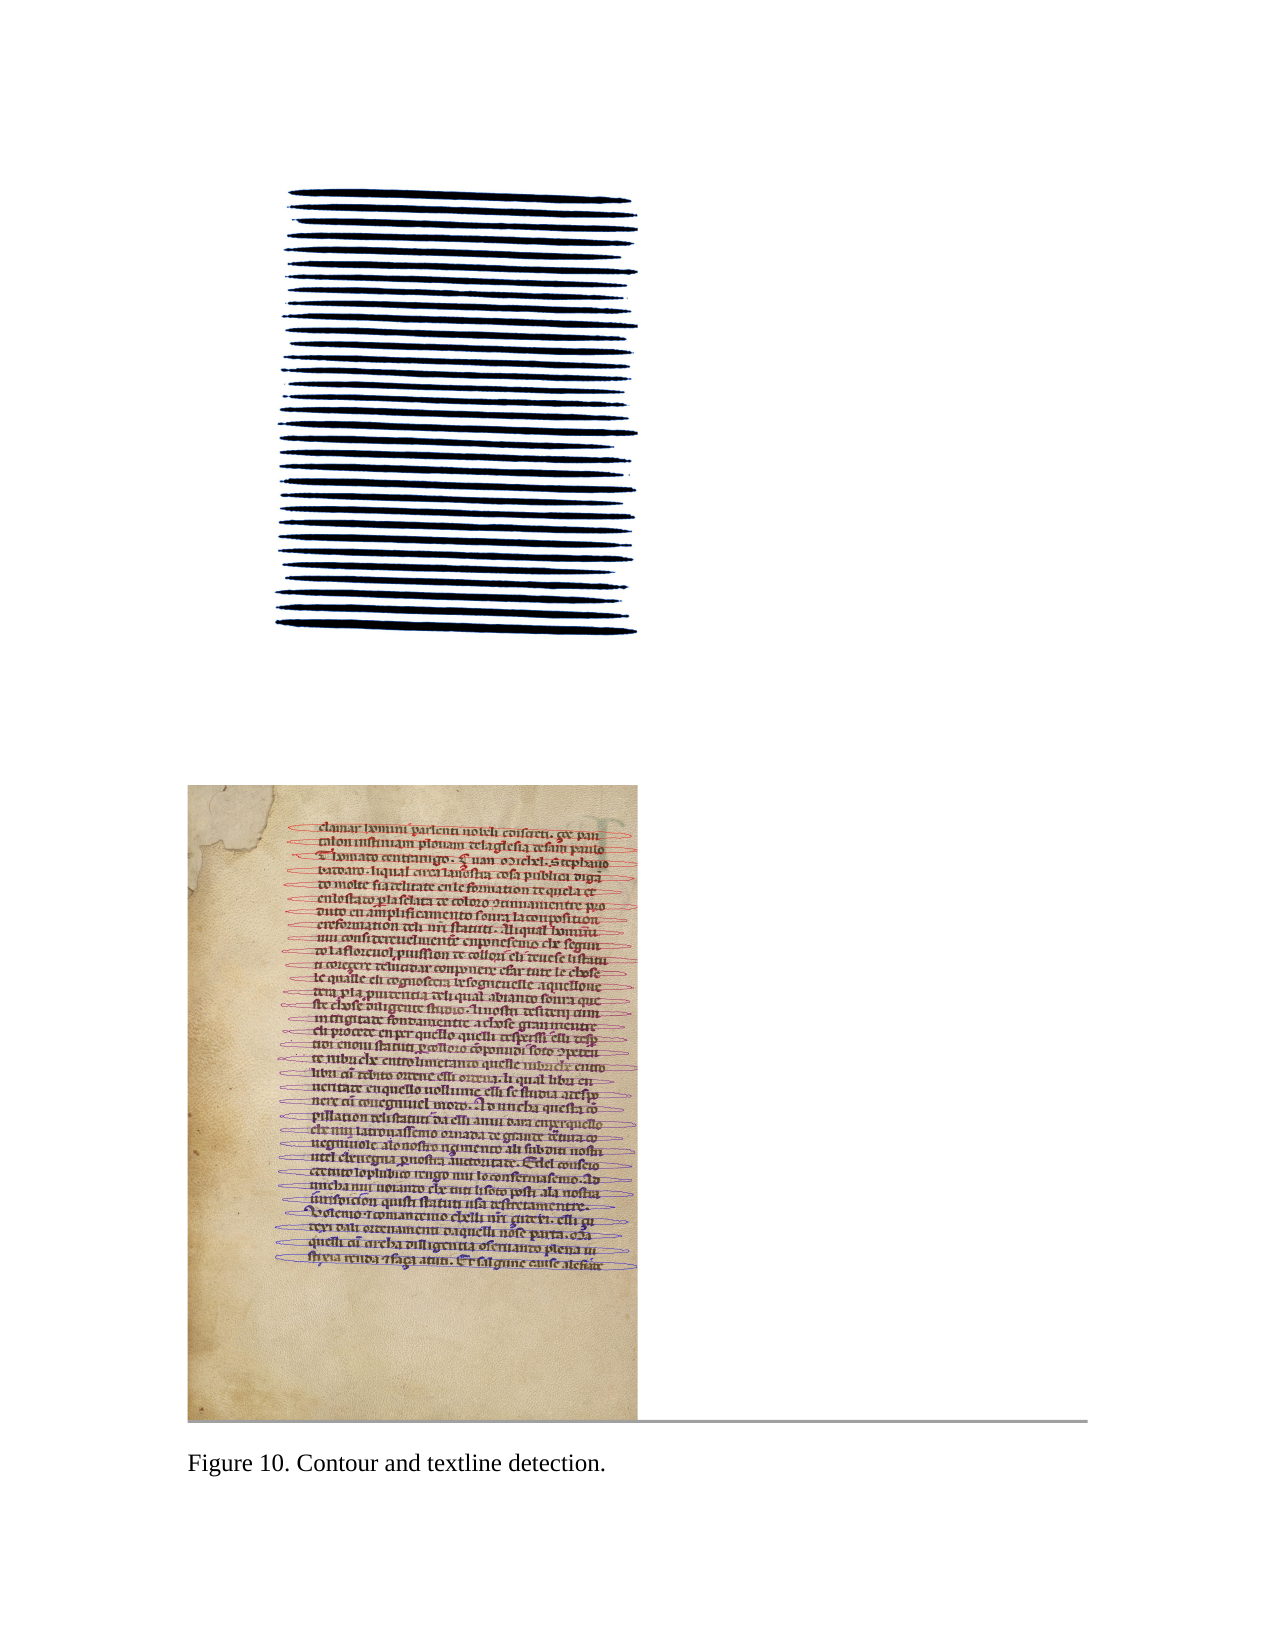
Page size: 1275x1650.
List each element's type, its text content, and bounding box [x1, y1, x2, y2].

text Figure 10. Contour and textline detection. [187, 1448, 1087, 1477]
picture [187, 150, 638, 1419]
